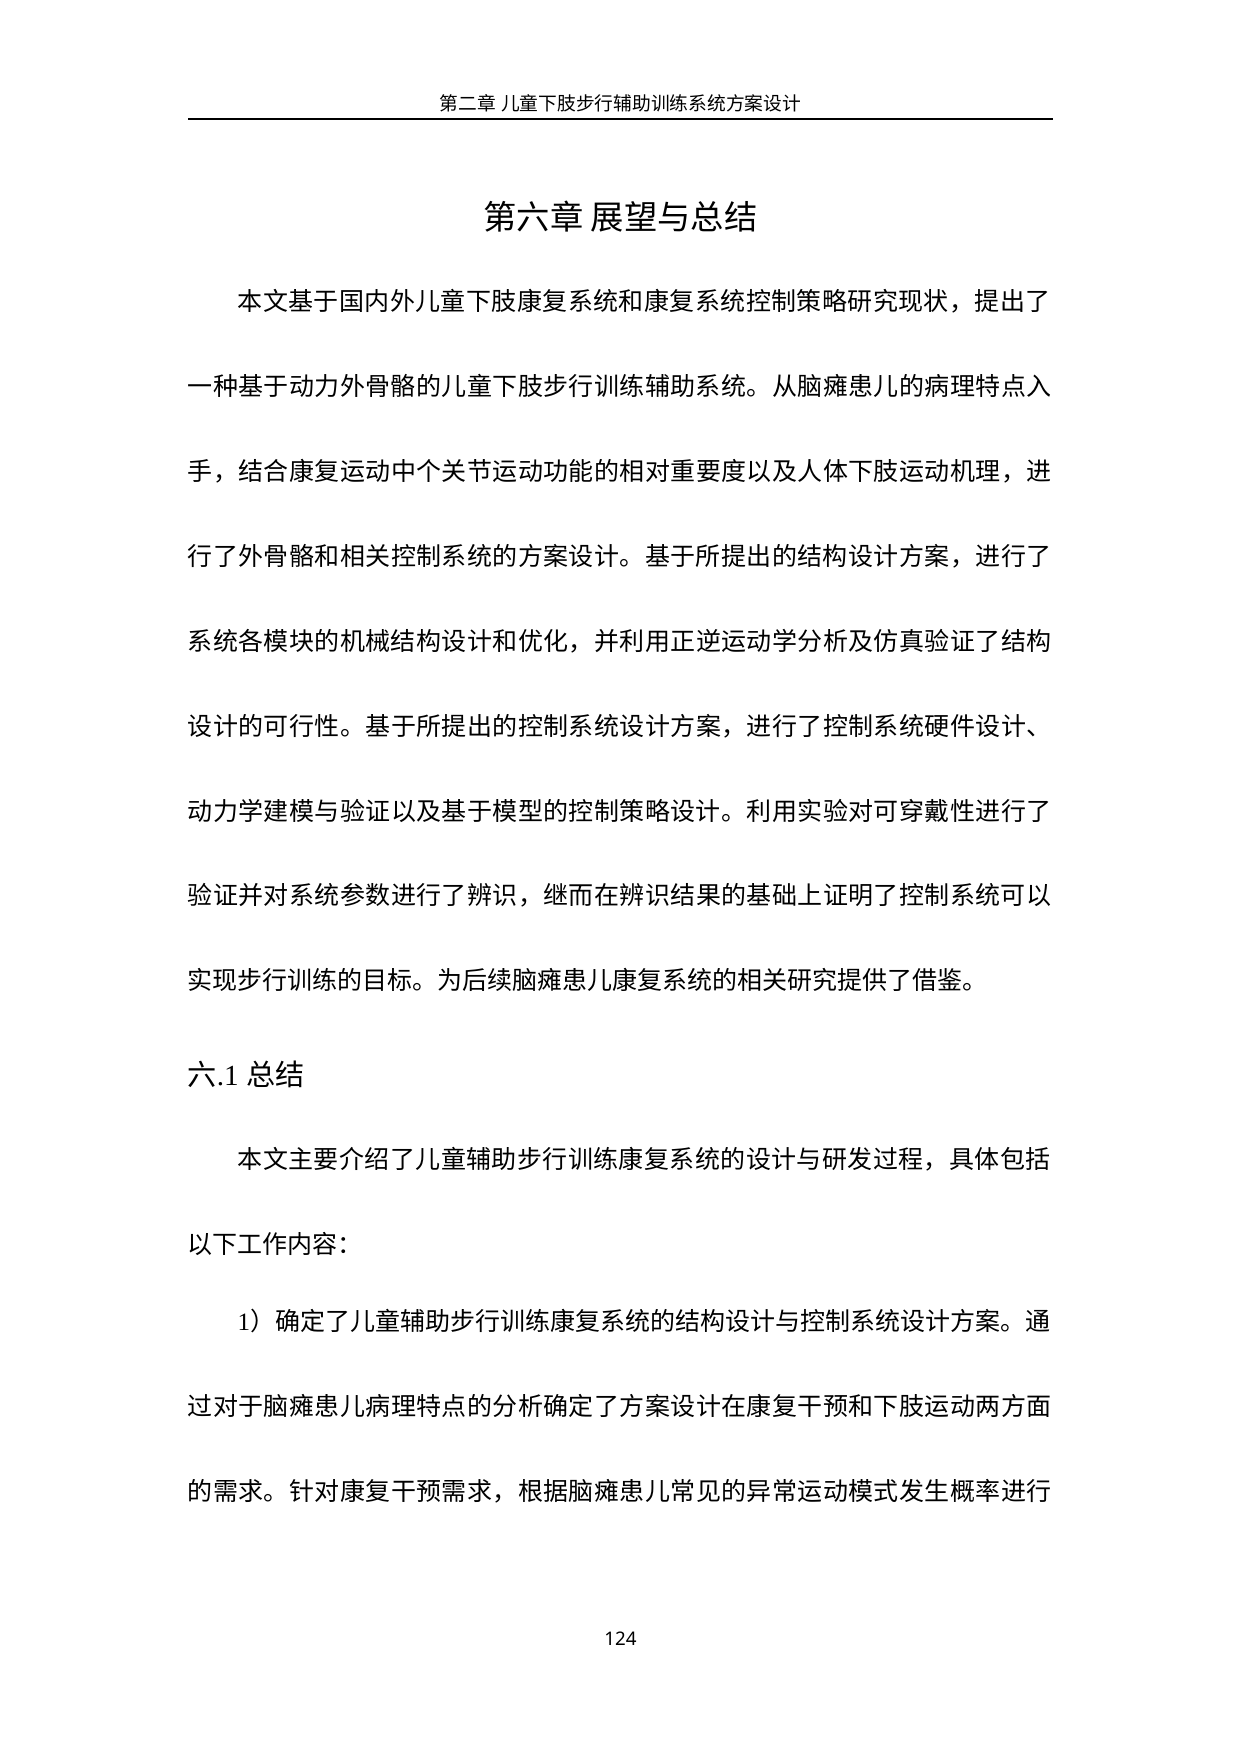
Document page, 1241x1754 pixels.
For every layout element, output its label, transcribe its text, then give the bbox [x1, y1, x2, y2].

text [187, 1286, 1053, 1523]
text 本文主要介绍了儿童辅助步行训练康复系统的设计与研发过程，具体包括以下工作内容： [187, 1124, 1053, 1277]
text 总结 [187, 1039, 1053, 1107]
text 本文基于国内外儿童下肢康复系统和康复系统控制策略研究现状，提出了一种基于动力外骨骼的儿童下肢步行训练辅助系统。从脑瘫患儿的病理特点入手，结合康复运动中个关节运动功能的相对重要度以及人体下肢运动机理，进行了外骨骼和相关控制系统的方案设计。基于所提出的结构设计方案，进行了系统各模块的机械结构设计和优化，并利用正逆运动学分析及仿真验证了结构设计的可行性。基于所提出的控制系统设计方案，进行了控制系统硬件设计、动力学建模与验证以及基于模型的控制策略设计。利用实验对可穿戴性进行了验证并对系统参数进行了辨识，继而在辨识结果的基础上证明了控制系统可以实现步行训练的目标。为后续脑瘫患儿康复系统的相关研究提供了借鉴。 [187, 266, 1053, 1013]
text 展望与总结 [187, 181, 1053, 249]
